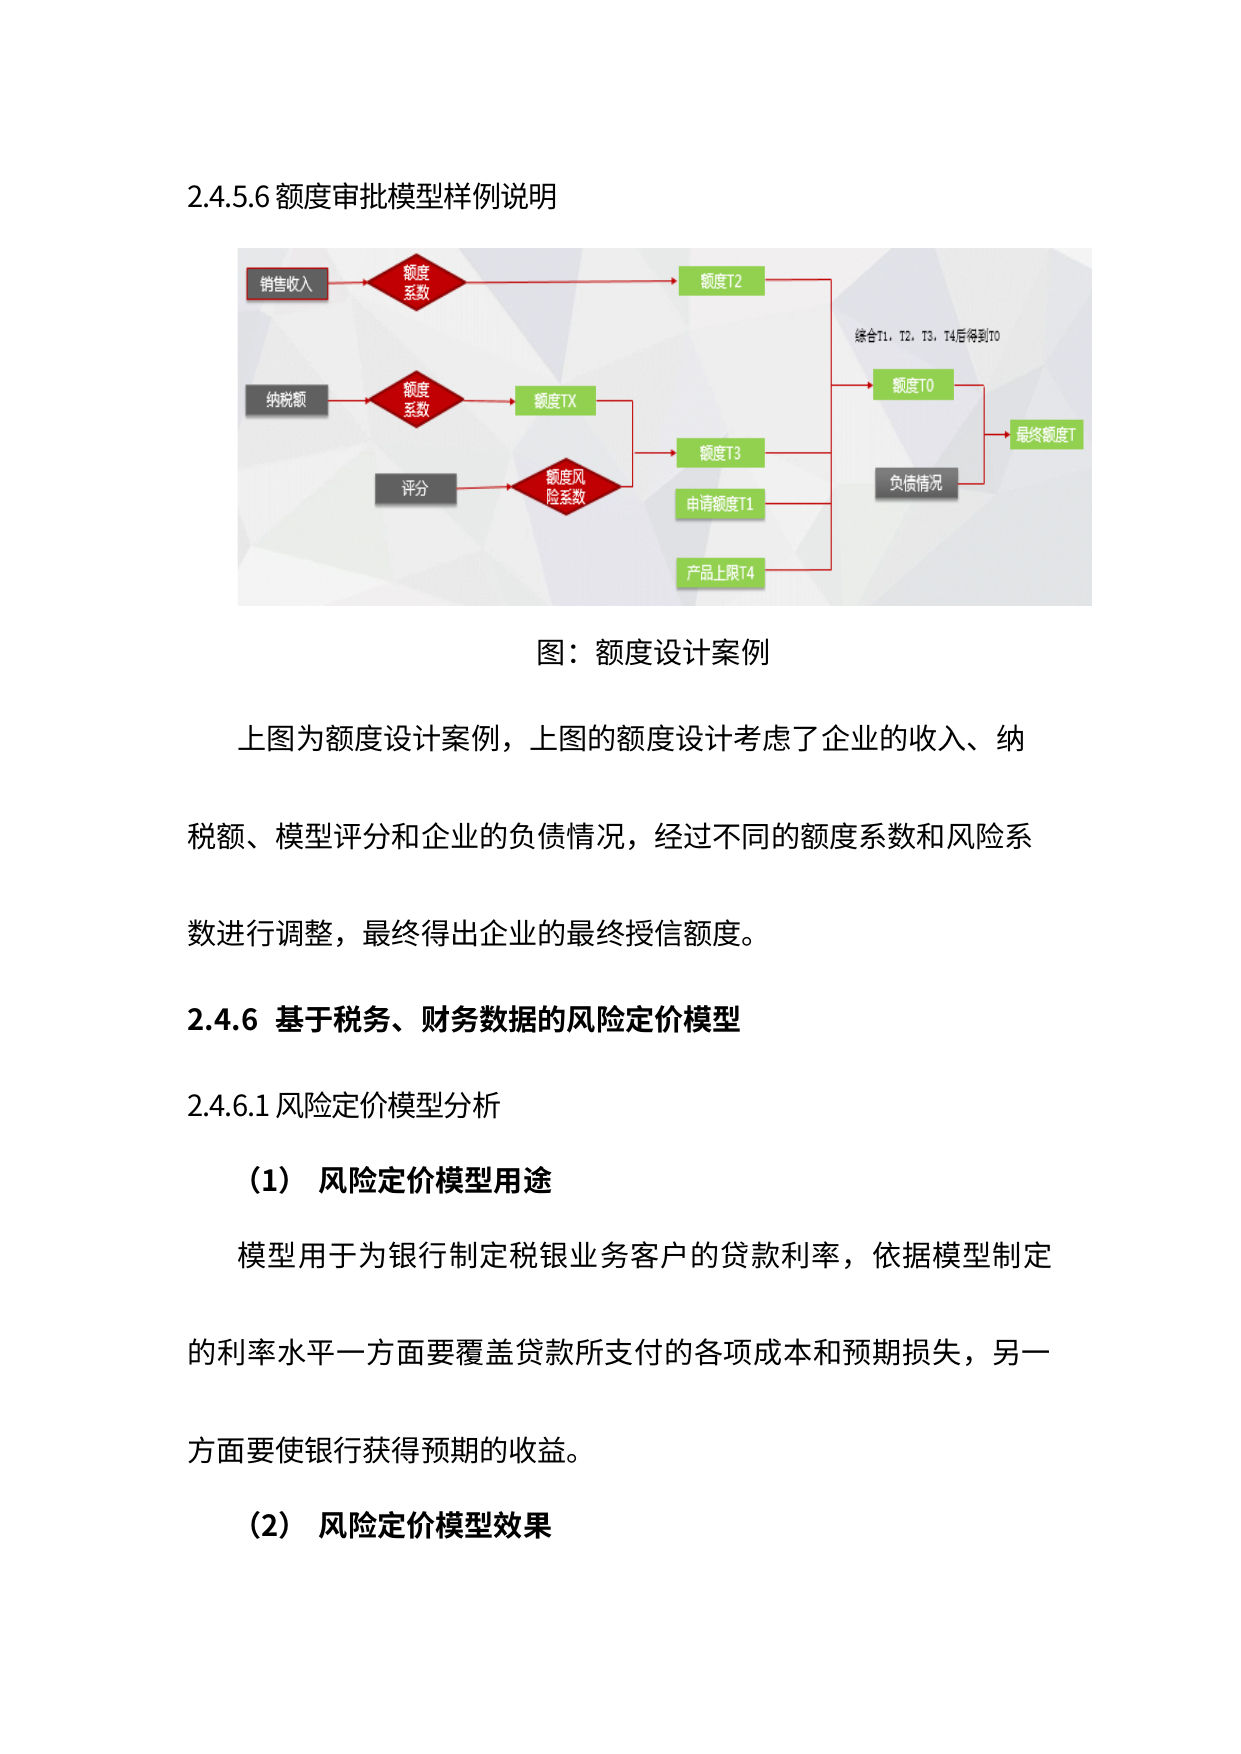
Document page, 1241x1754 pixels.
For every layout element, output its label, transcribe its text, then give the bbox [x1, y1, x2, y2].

list 基于税务、财务数据的风险定价模型 [187, 986, 1053, 1051]
text 上图为额度设计案例，上图的额度设计考虑了企业的收入、纳税额、模型评分和企业的负债情况，经过不同的额度系数和风险系数进行调整，最终得出企业的最终授信额度。 [187, 704, 1053, 964]
list 风险定价模型用途 [232, 1158, 1053, 1200]
picture [237, 248, 1092, 606]
list 额度审批模型样例说明 [187, 162, 1053, 227]
list 风险定价模型分析 [187, 1072, 1053, 1137]
text 模型用于为银行制定税银业务客户的贷款利率，依据模型制定的利率水平一方面要覆盖贷款所支付的各项成本和预期损失，另一方面要使银行获得预期的收益。 [187, 1221, 1053, 1481]
list 风险定价模型效果 [232, 1502, 1053, 1545]
list 图：额度设计案例 [202, 618, 1053, 683]
